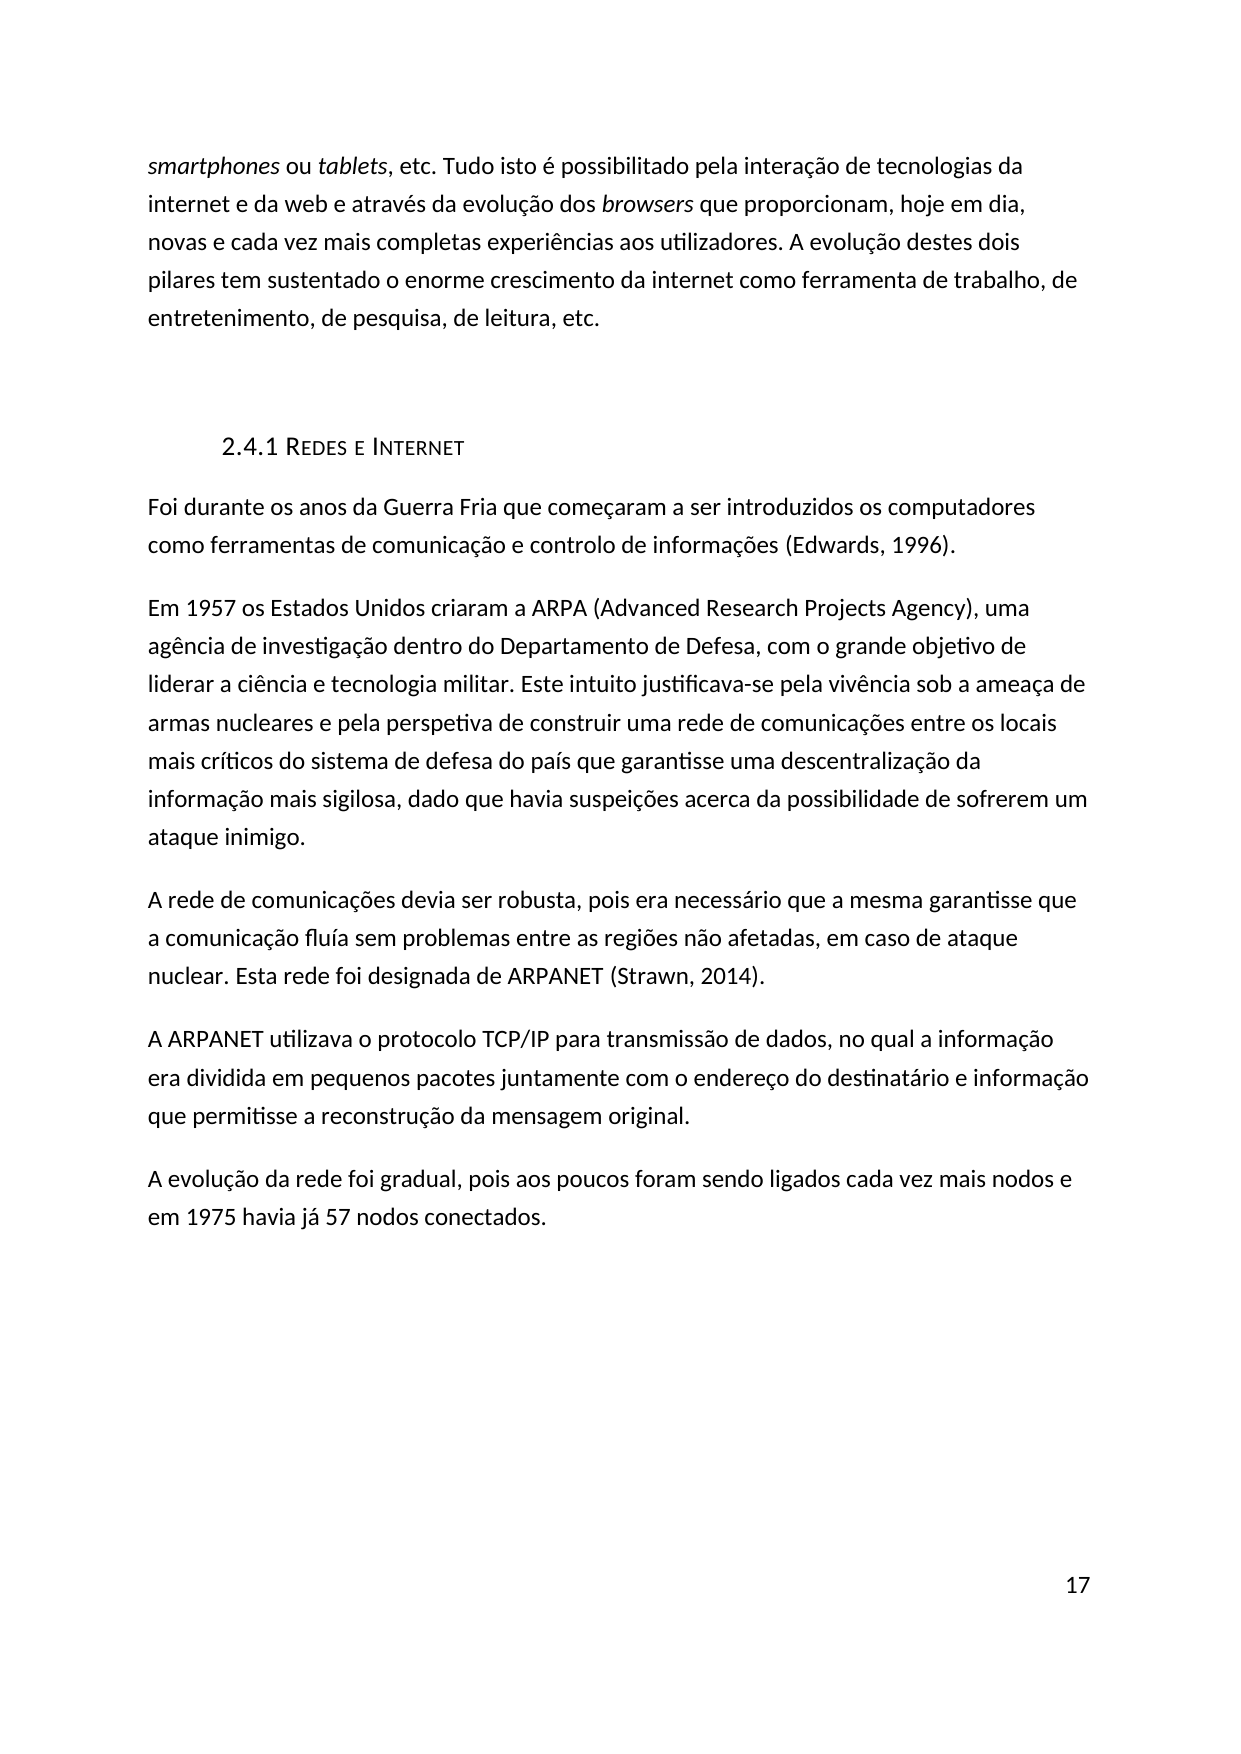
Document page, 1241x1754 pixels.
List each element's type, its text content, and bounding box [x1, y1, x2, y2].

text Foi durante os anos da Guerra Fria que começaram a ser introduzidos os computadores como ferramentas de comunicação e controlo de informações (Edwards, 1996). [148, 491, 1090, 560]
text A rede de comunicações devia ser robusta, pois era necessário que a mesma garantisse que a comunicação fluía sem problemas entre as regiões não afetadas, em caso de ataque nuclear. Esta rede foi designada de ARPANET (Strawn, 2014). [148, 884, 1090, 991]
text A evolução da rede foi gradual, pois aos poucos foram sendo ligados cada vez mais nodos e em 1975 havia já 57 nodos conectados. [148, 1163, 1090, 1232]
text Em 1957 os Estados Unidos criaram a ARPA (Advanced Research Projects Agency), uma agência de investigação dentro do Departamento de Defesa, com o grande objetivo de liderar a ciência e tecnologia militar. Este intuito justificava-se pela vivência sob a ameaça de armas nucleares e pela perspetiva de construir uma rede de comunicações entre os locais mais críticos do sistema de defesa do país que garantisse uma descentralização da informação mais sigilosa, dado que havia suspeições acerca da possibilidade de sofrerem um ataque inimigo. [148, 592, 1090, 852]
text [148, 150, 1090, 333]
text A ARPANET utilizava o protocolo TCP/IP para transmissão de dados, no qual a informação era dividida em pequenos pacotes juntamente com o endereço do destinatário e informação que permitisse a reconstrução da mensagem original. [148, 1023, 1090, 1130]
subtitle 2.4.1 Redes e Internet [148, 429, 1090, 462]
